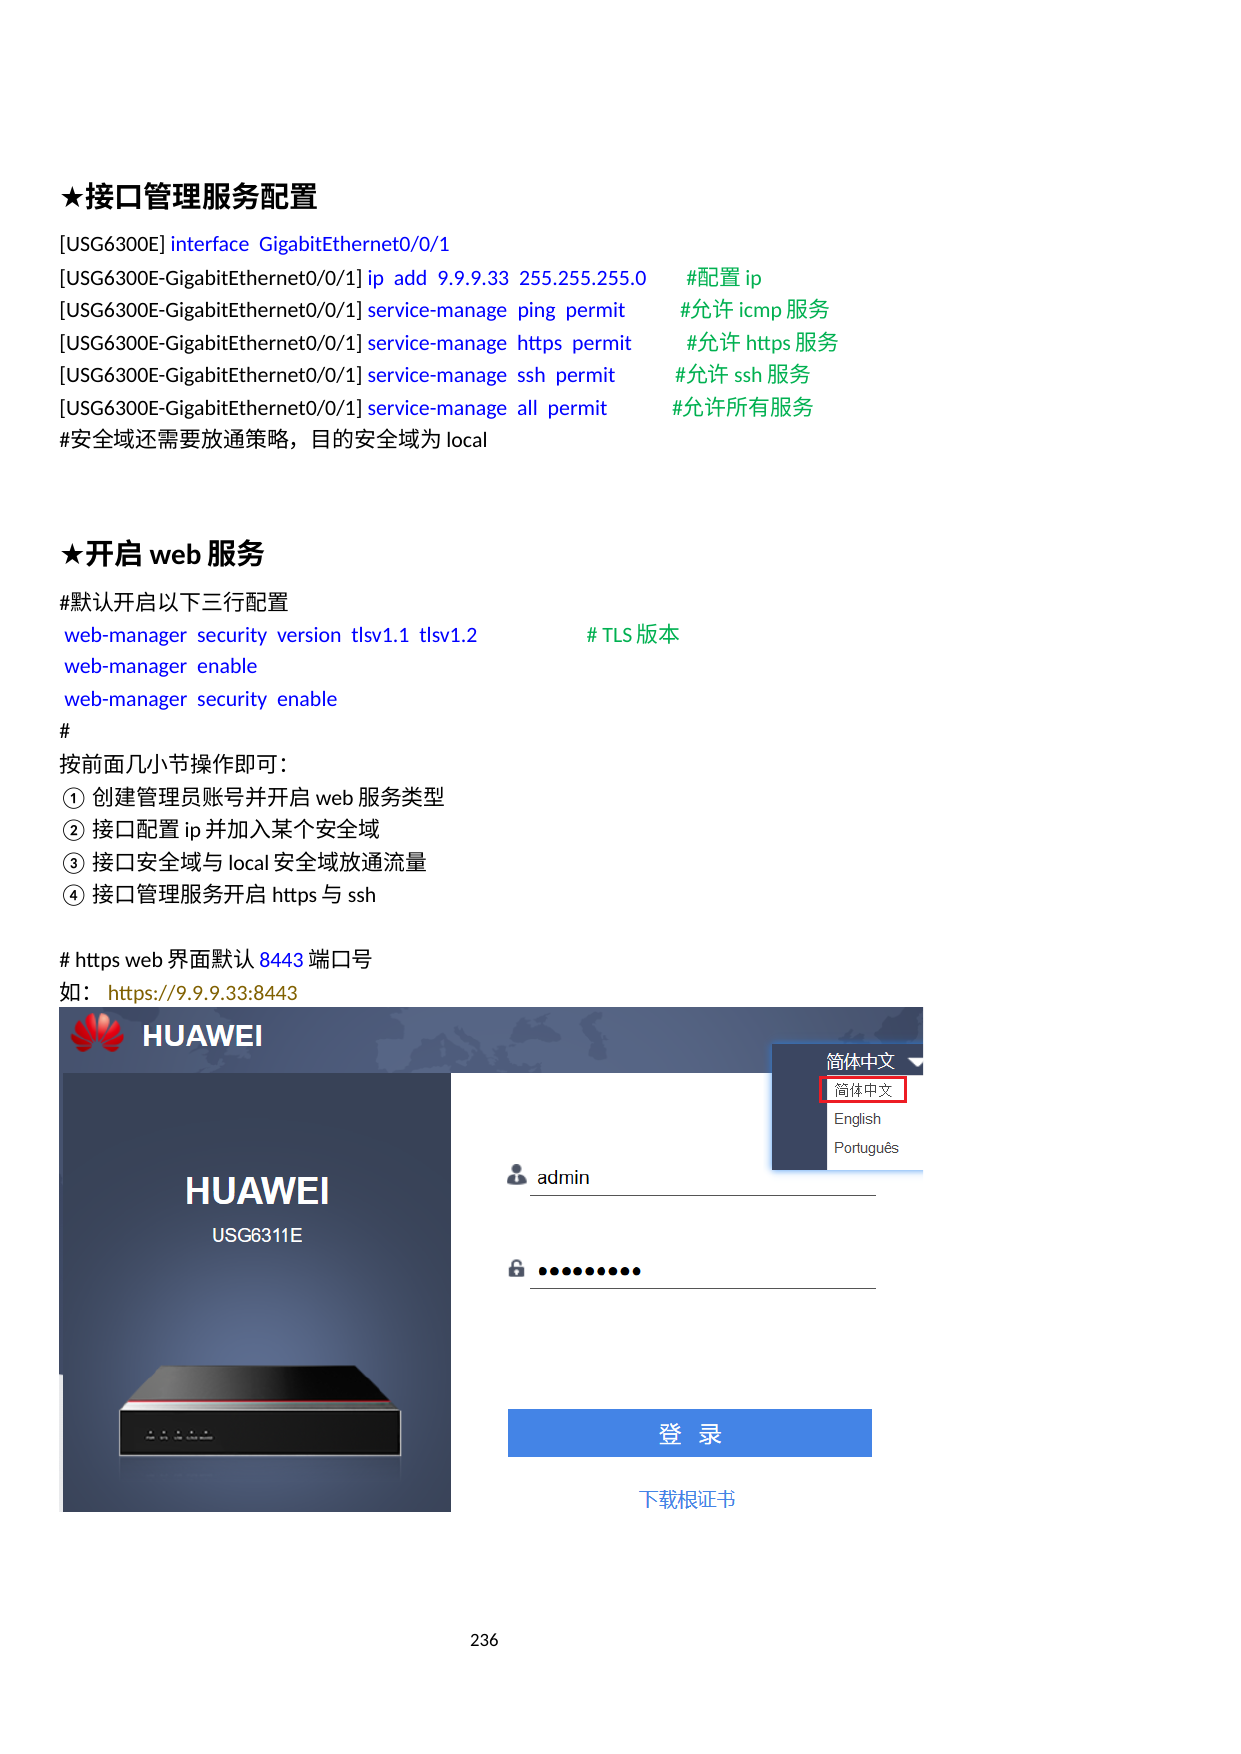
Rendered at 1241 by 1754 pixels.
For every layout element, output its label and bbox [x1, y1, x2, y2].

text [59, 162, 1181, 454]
picture [59, 1007, 924, 1512]
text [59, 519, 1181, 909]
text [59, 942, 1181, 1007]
